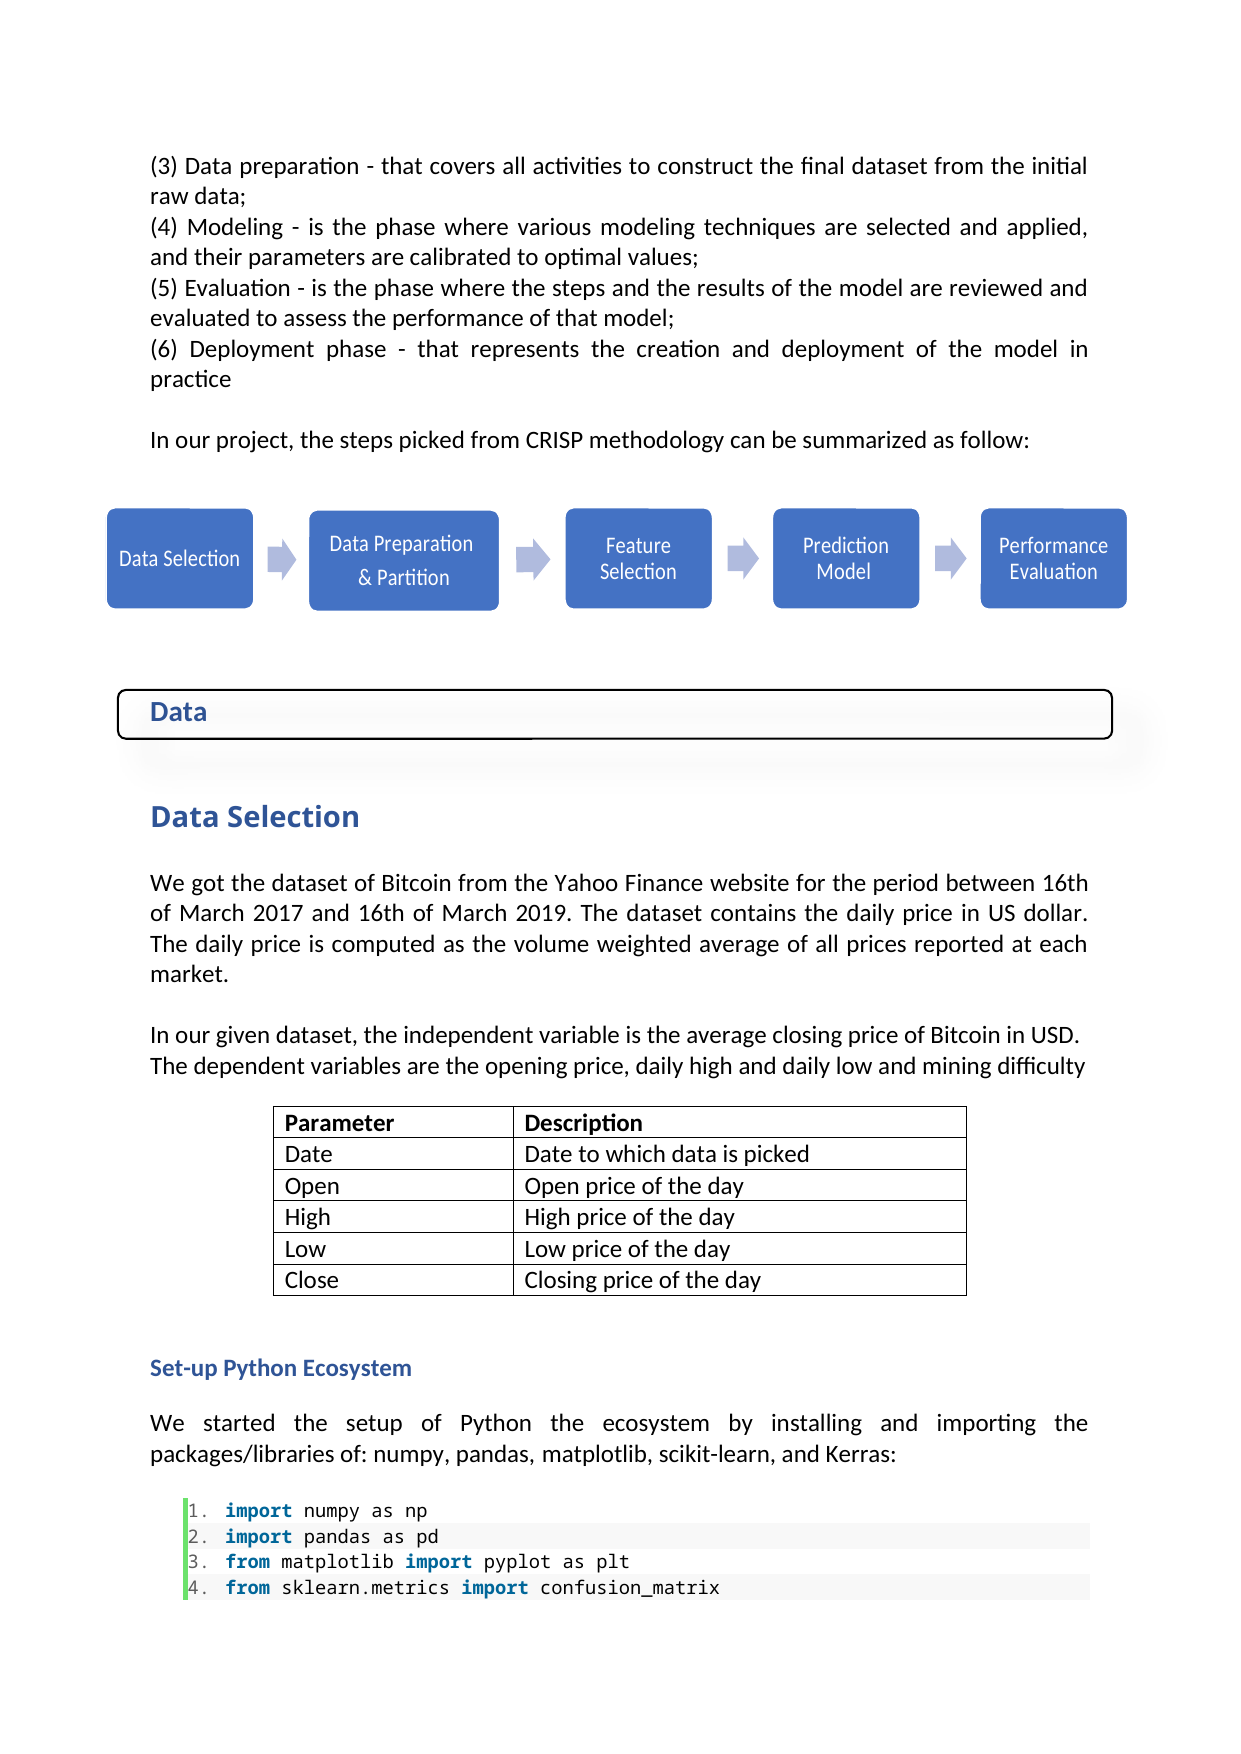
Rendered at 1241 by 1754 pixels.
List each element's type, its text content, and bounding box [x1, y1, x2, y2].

list from sklearn.metrics import confusion_matrix [188, 1574, 1090, 1600]
subtitle Data Selection [150, 796, 1090, 836]
list import numpy as np [188, 1498, 1090, 1523]
text (3) Data preparation - that covers all activities to construct the final dataset from the initial raw data; [150, 150, 1090, 211]
text In our project, the steps picked from CRISP methodology can be summarized as follow: [150, 425, 1090, 455]
subtitle Set-up Python Ecosystem [150, 1352, 1090, 1382]
table_cell Open price of the day [514, 1170, 966, 1200]
text In our given dataset, the independent variable is the average closing price of Bitcoin in USD. [150, 1019, 1090, 1050]
text (6) Deployment phase - that represents the creation and deployment of the model in practice [150, 333, 1090, 394]
table_cell Closing price of the day [514, 1265, 966, 1295]
list from matplotlib import pyplot as plt [188, 1549, 1090, 1574]
text We got the dataset of Bitcoin from the Yahoo Finance website for the period between 16th of March 2017 and 16th of March 2019. The dataset contains the daily price in US dollar. The daily price is computed as the volume weighted average of all prices reported at each market. [150, 867, 1090, 989]
text We started the setup of Python the ecosystem by installing and importing the packages/libraries of: numpy, pandas, matplotlib, scikit-learn, and Kerras: [150, 1408, 1090, 1469]
table_header Description [514, 1107, 966, 1137]
subtitle Data [150, 693, 1090, 729]
table_cell High [274, 1201, 513, 1232]
table_cell Open [274, 1170, 513, 1200]
table_header Parameter [274, 1107, 513, 1137]
table_cell High price of the day [514, 1201, 966, 1232]
table_cell Date [274, 1138, 513, 1169]
table_cell Close [274, 1265, 513, 1295]
text (5) Evaluation - is the phase where the steps and the results of the model are reviewed and evaluated to assess the performance of that model; [150, 272, 1090, 333]
list import pandas as pd [188, 1523, 1090, 1549]
table_cell Low [274, 1233, 513, 1263]
table_cell Date to which data is picked [514, 1138, 966, 1169]
table_cell Low price of the day [514, 1233, 966, 1263]
text The dependent variables are the opening price, daily high and daily low and mining difficulty [150, 1050, 1090, 1080]
text (4) Modeling - is the phase where various modeling techniques are selected and applied, and their parameters are calibrated to optimal values; [150, 211, 1090, 272]
